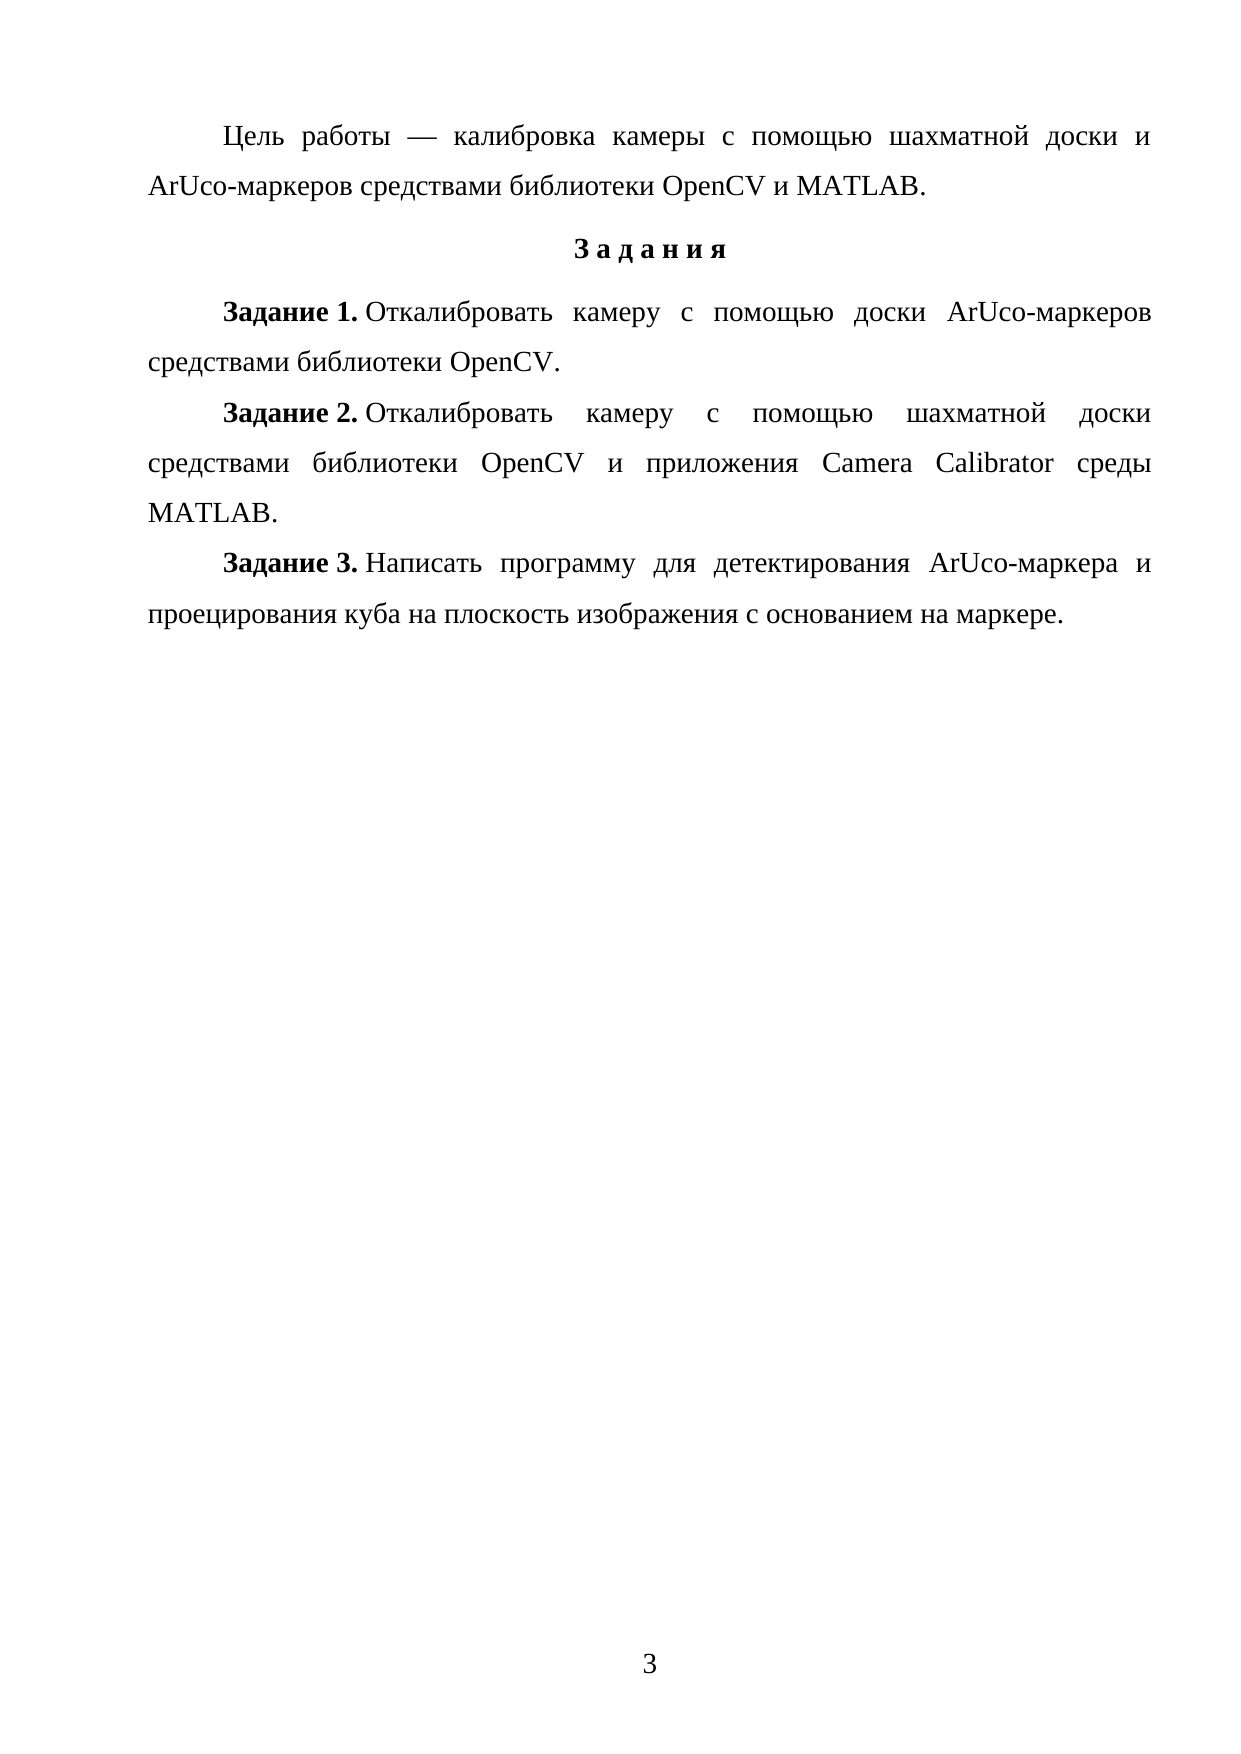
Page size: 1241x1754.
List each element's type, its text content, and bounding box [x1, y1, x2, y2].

subtitle З а д а н и я [148, 231, 1152, 265]
text Задание 1. Откалибровать камеру с помощью доски ArUco-маркеров средствами библиотеки OpenCV. [148, 294, 1152, 378]
text Задание 3. Написать программу для детектирования ArUco-маркера и проецирования куба на плоскость изображения с основанием на маркере. [148, 546, 1152, 629]
text Задание 2. Откалибровать камеру с помощью шахматной доски средствами библиотеки OpenCV и приложения Camera Calibrator среды MATLAB. [148, 395, 1152, 529]
text Цель работы — калибровка камеры с помощью шахматной доски и ArUco-маркеров средствами библиотеки OpenCV и MATLAB. [148, 118, 1152, 202]
